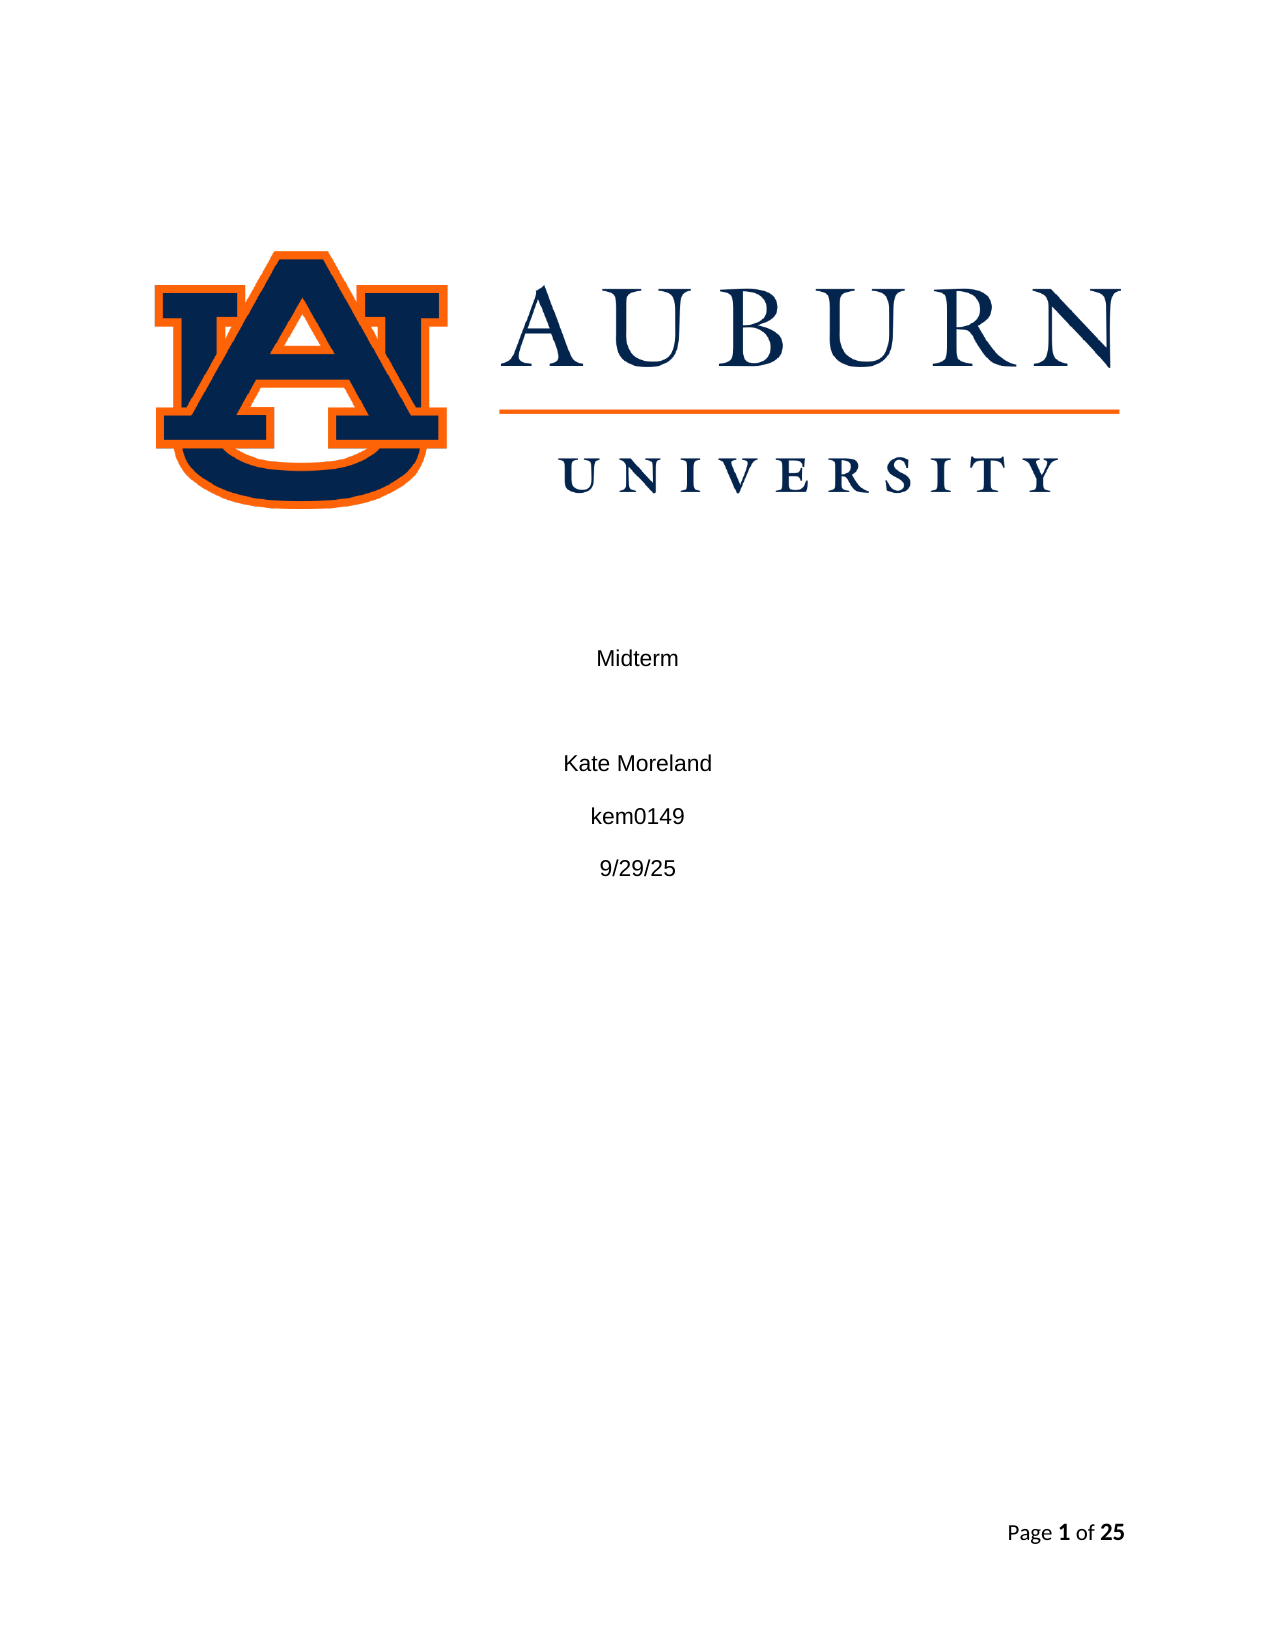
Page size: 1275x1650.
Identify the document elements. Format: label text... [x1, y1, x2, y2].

picture [150, 245, 1125, 511]
text 9/29/25 [150, 855, 1125, 882]
text Midterm [150, 644, 1125, 671]
text Kate Moreland [150, 750, 1125, 776]
text kem0149 [150, 803, 1125, 829]
